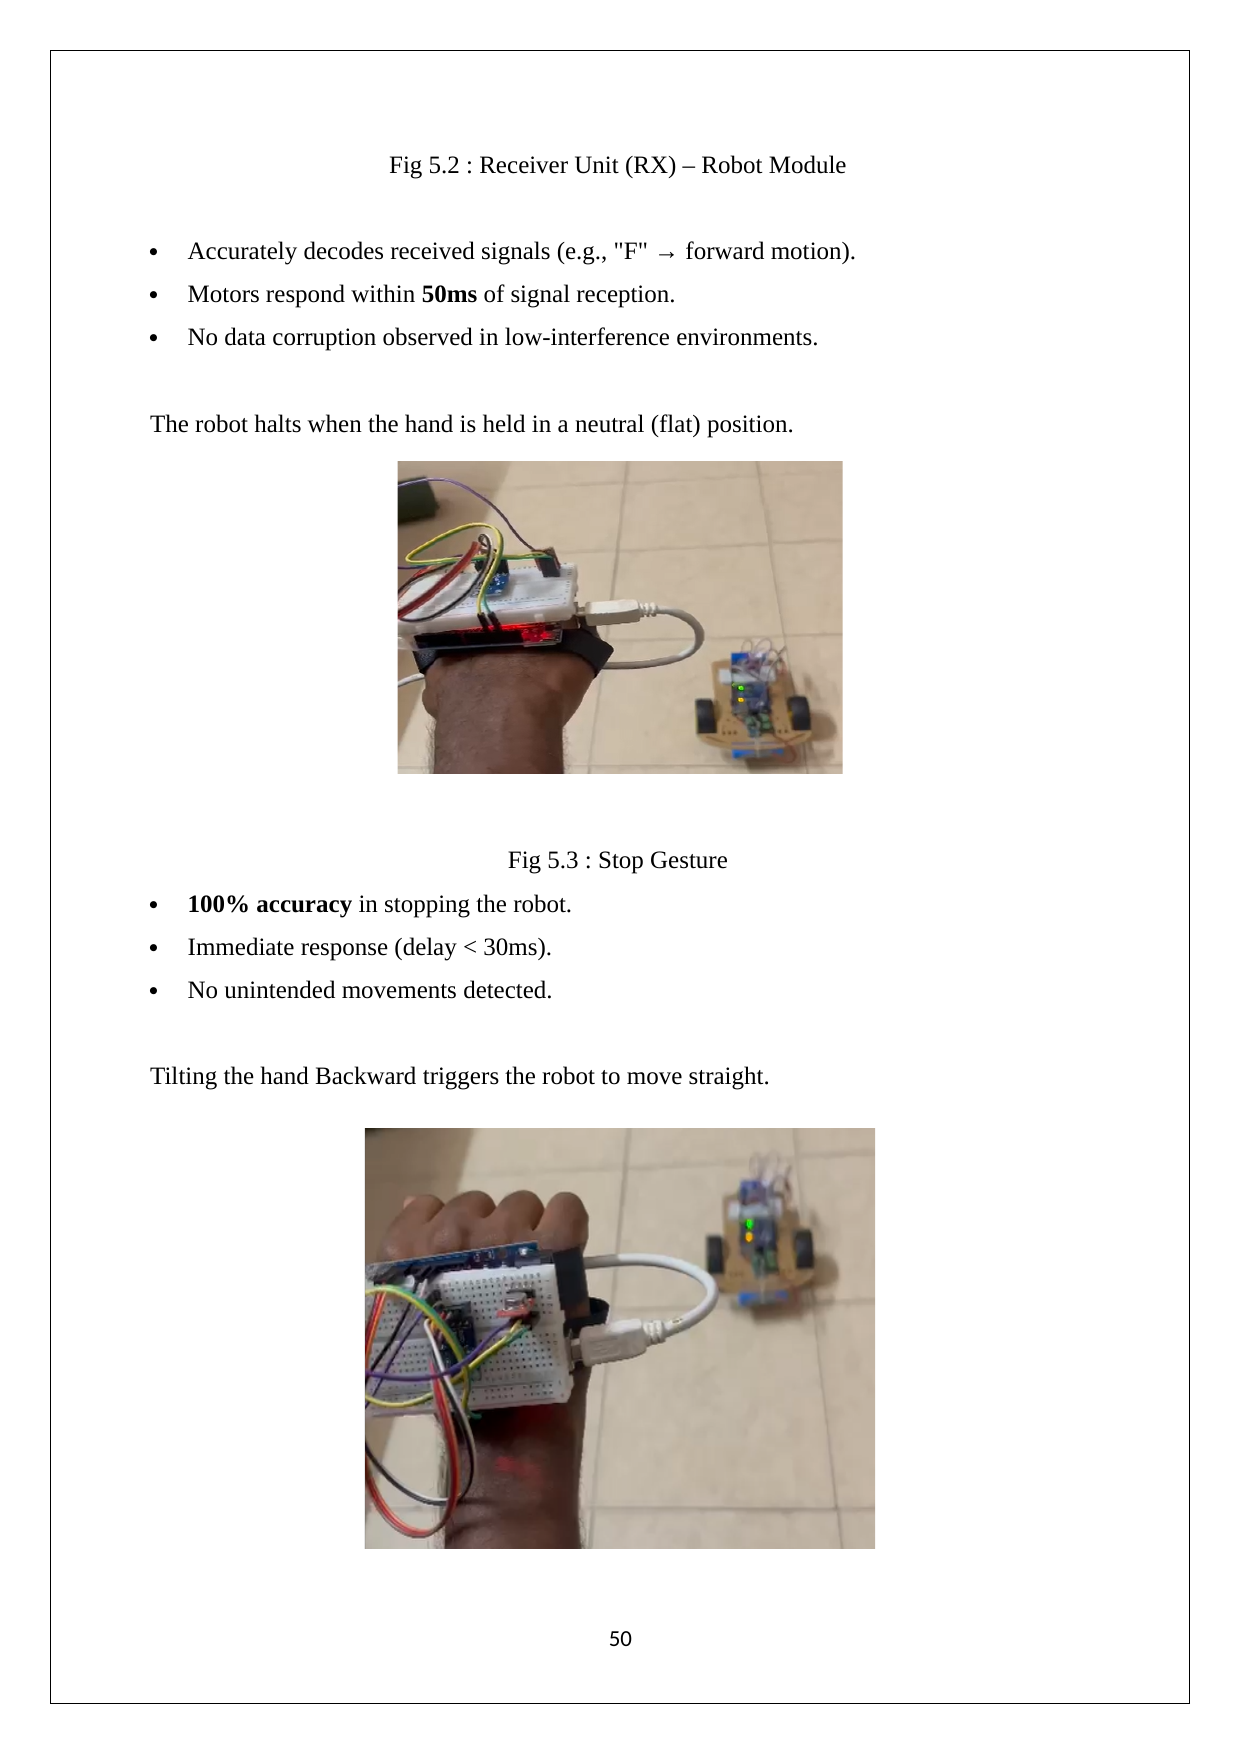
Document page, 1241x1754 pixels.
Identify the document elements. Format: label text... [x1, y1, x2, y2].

picture [397, 461, 843, 774]
text Fig 5.3 : Stop Gesture [150, 846, 1085, 874]
list No data corruption observed in low-interference environments. [150, 322, 1085, 351]
text Tilting the hand Backward triggers the robot to move straight. [150, 1061, 1085, 1090]
list No unintended movements detected. [150, 975, 1085, 1004]
list 100% accuracy in stopping the robot. [150, 889, 1085, 917]
text Fig 5.2 : Receiver Unit (RX) – Robot Module [150, 150, 1085, 179]
picture [364, 1128, 876, 1549]
list Immediate response (delay < 30ms). [150, 932, 1085, 961]
list Motors respond within 50ms of signal reception. [150, 279, 1085, 308]
text The robot halts when the hand is held in a neutral (flat) position. [150, 409, 1085, 437]
list Accurately decodes received signals (e.g., "F" → forward motion). [150, 236, 1085, 265]
